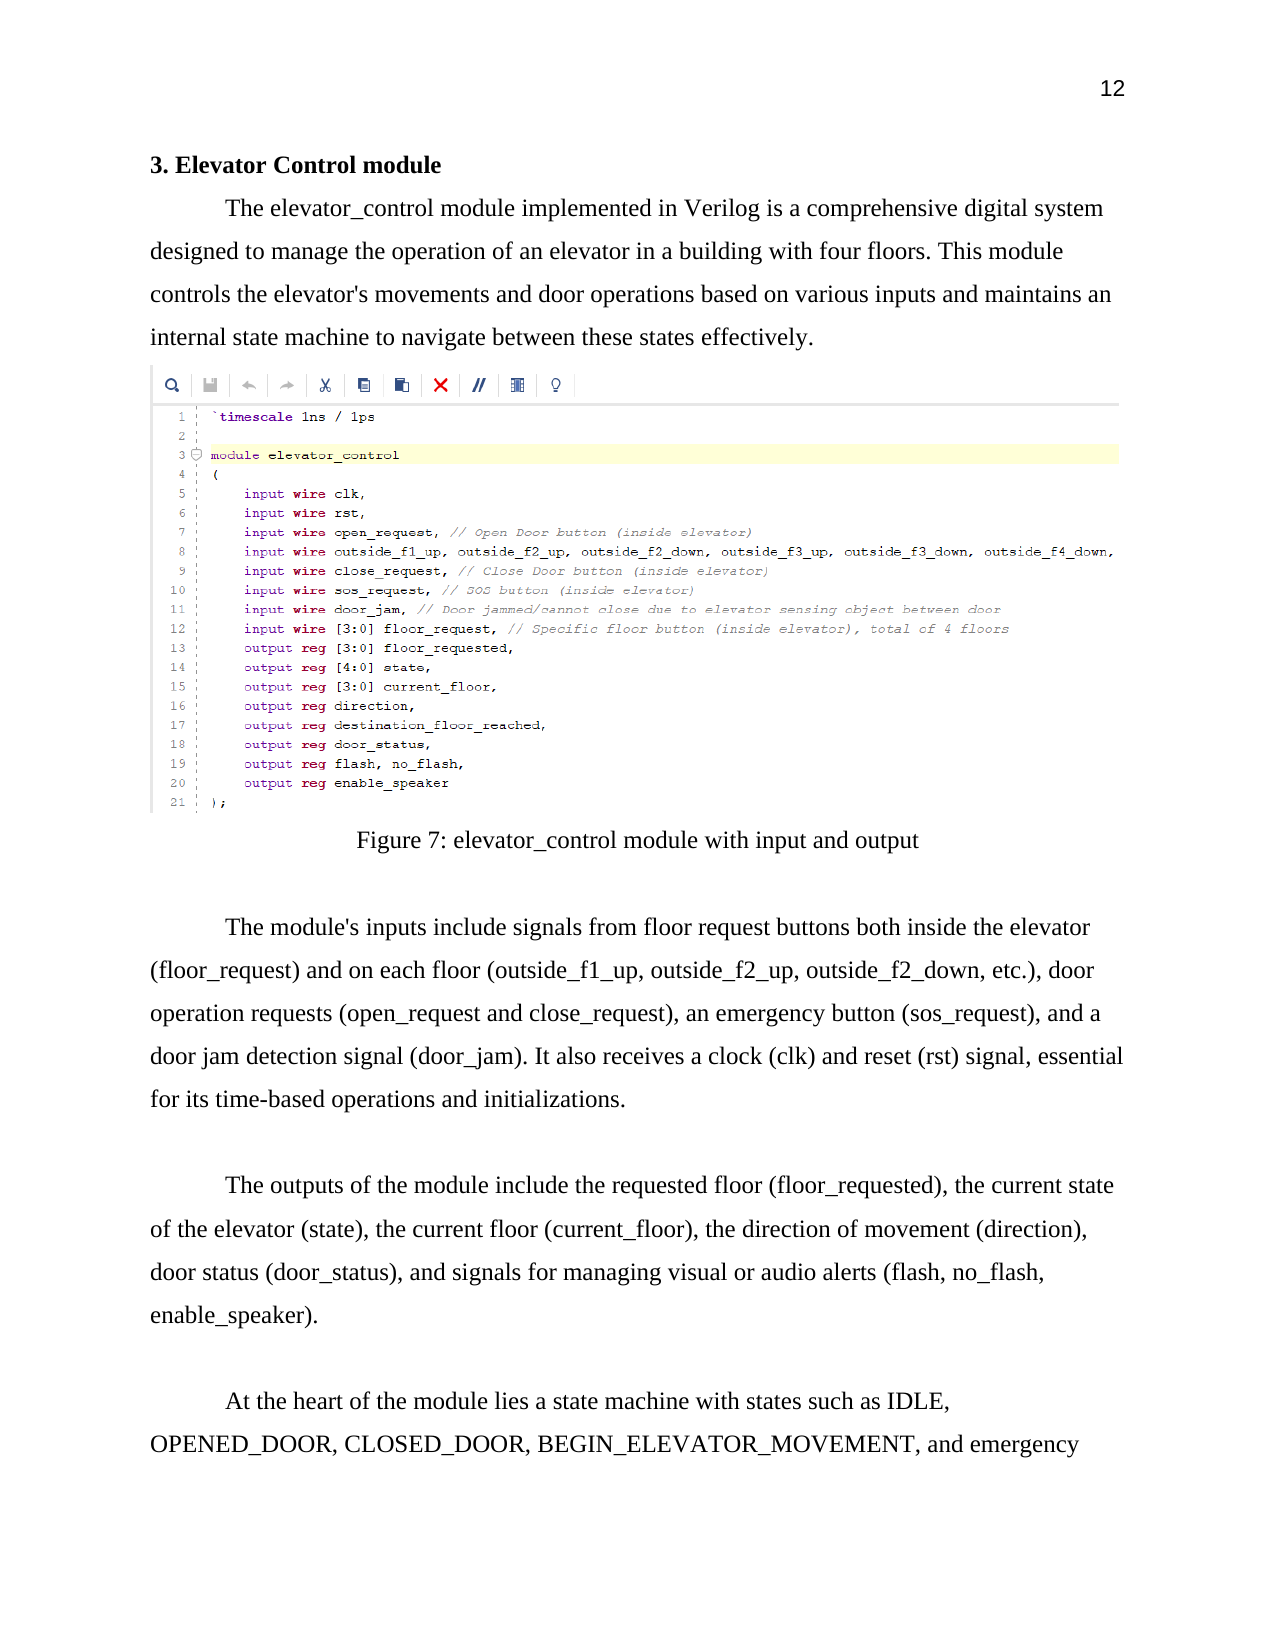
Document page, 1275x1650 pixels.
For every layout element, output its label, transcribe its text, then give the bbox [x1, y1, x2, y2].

picture [150, 365, 1119, 813]
text The outputs of the module include the requested floor (floor_requested), the current state of the elevator (state), the current floor (current_floor), the direction of movement (direction), door status (door_status), and signals for managing visual or audio alerts (flash, no_flash, enable_speaker). [150, 1171, 1125, 1329]
text 3. Elevator Control module The elevator_control module implemented in Verilog is a comprehensive digital system designed to manage the operation of an elevator in a building with four floors. This module controls the elevator's movements and door operations based on various inputs and maintains an internal state machine to navigate between these states effectively. [150, 150, 1125, 351]
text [150, 1386, 1125, 1458]
text Figure 7: elevator_control module with input and output [150, 826, 1125, 854]
text The module's inputs include signals from floor request buttons both inside the elevator (floor_request) and on each floor (outside_f1_up, outside_f2_up, outside_f2_down, etc.), door operation requests (open_request and close_request), an emergency button (sos_request), and a door jam detection signal (door_jam). It also receives a clock (clk) and reset (rst) signal, essential for its time-based operations and initializations. [150, 912, 1125, 1113]
